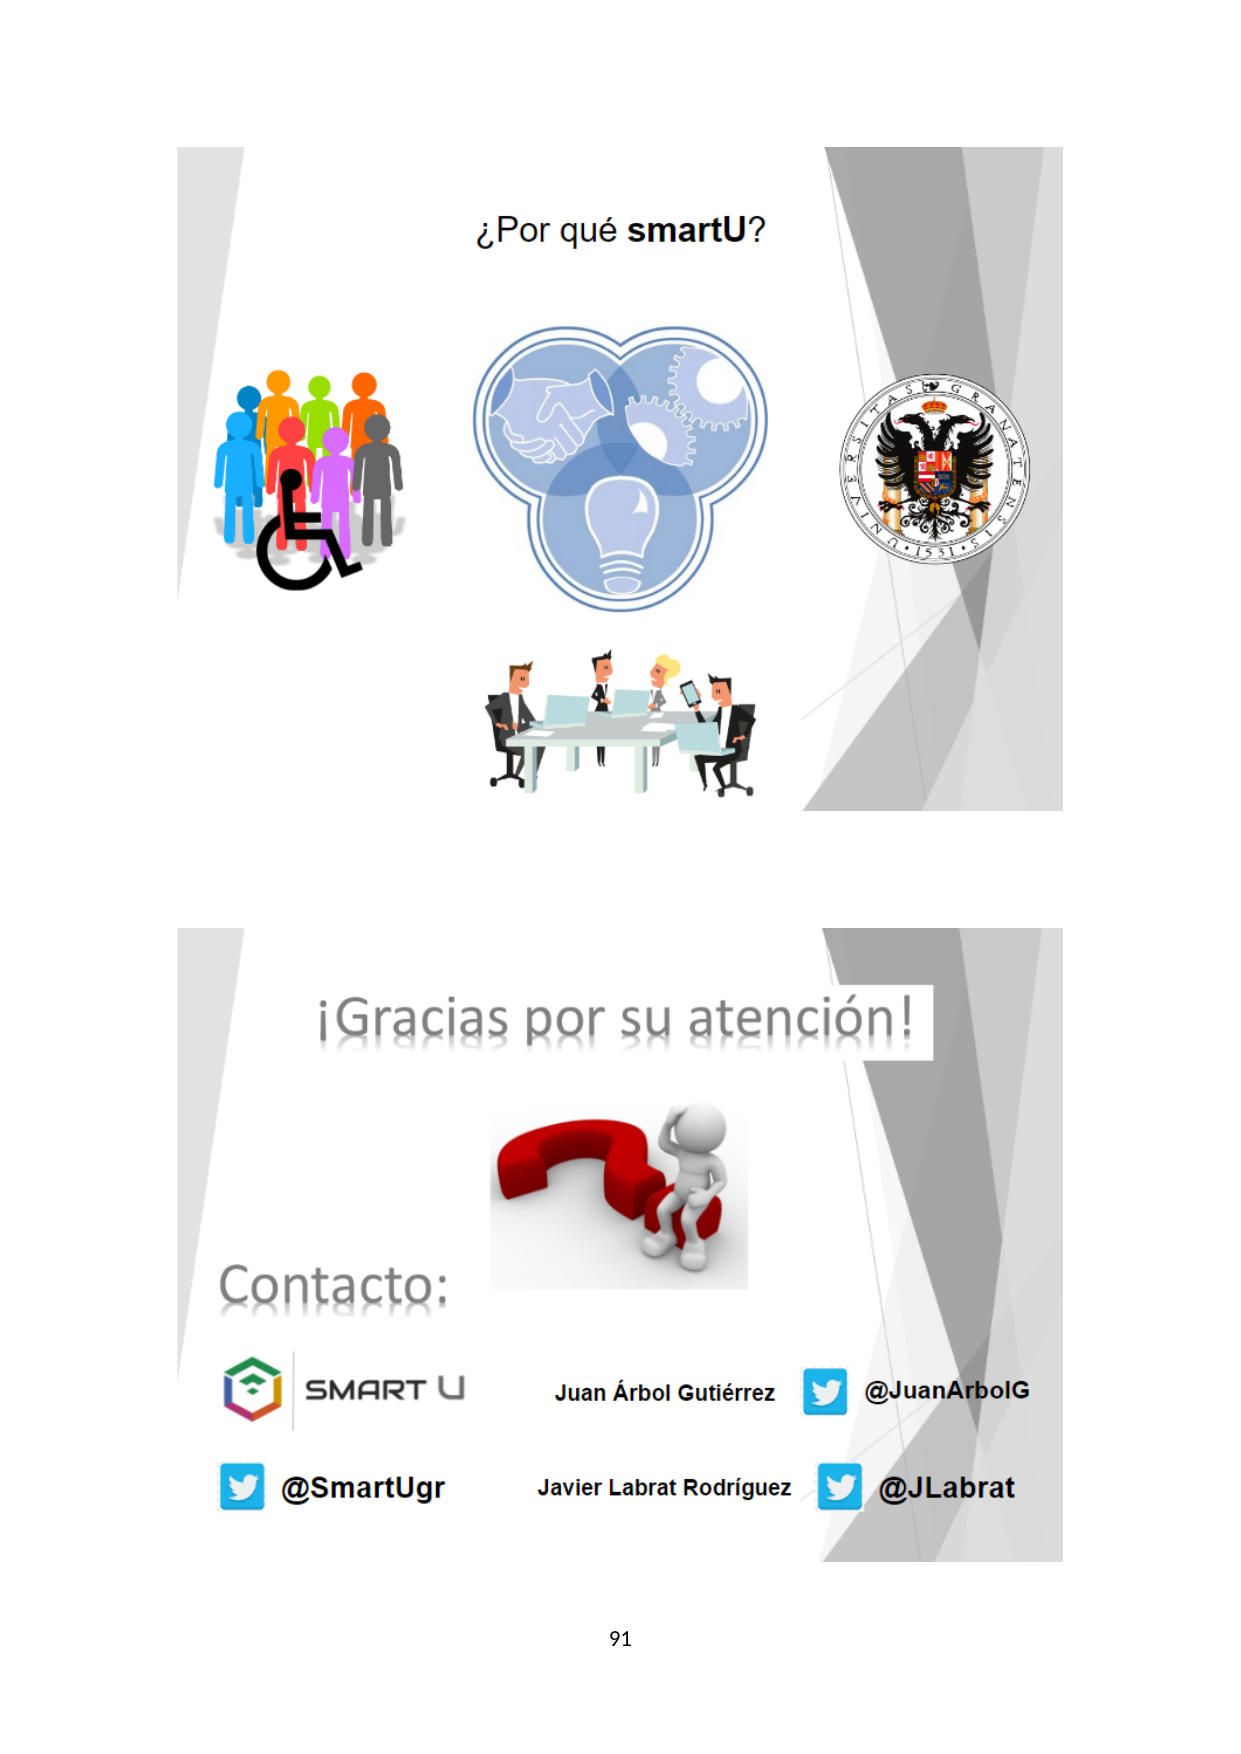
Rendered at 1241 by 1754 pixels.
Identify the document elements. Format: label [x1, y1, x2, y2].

picture [177, 147, 1063, 811]
picture [177, 928, 1063, 1562]
